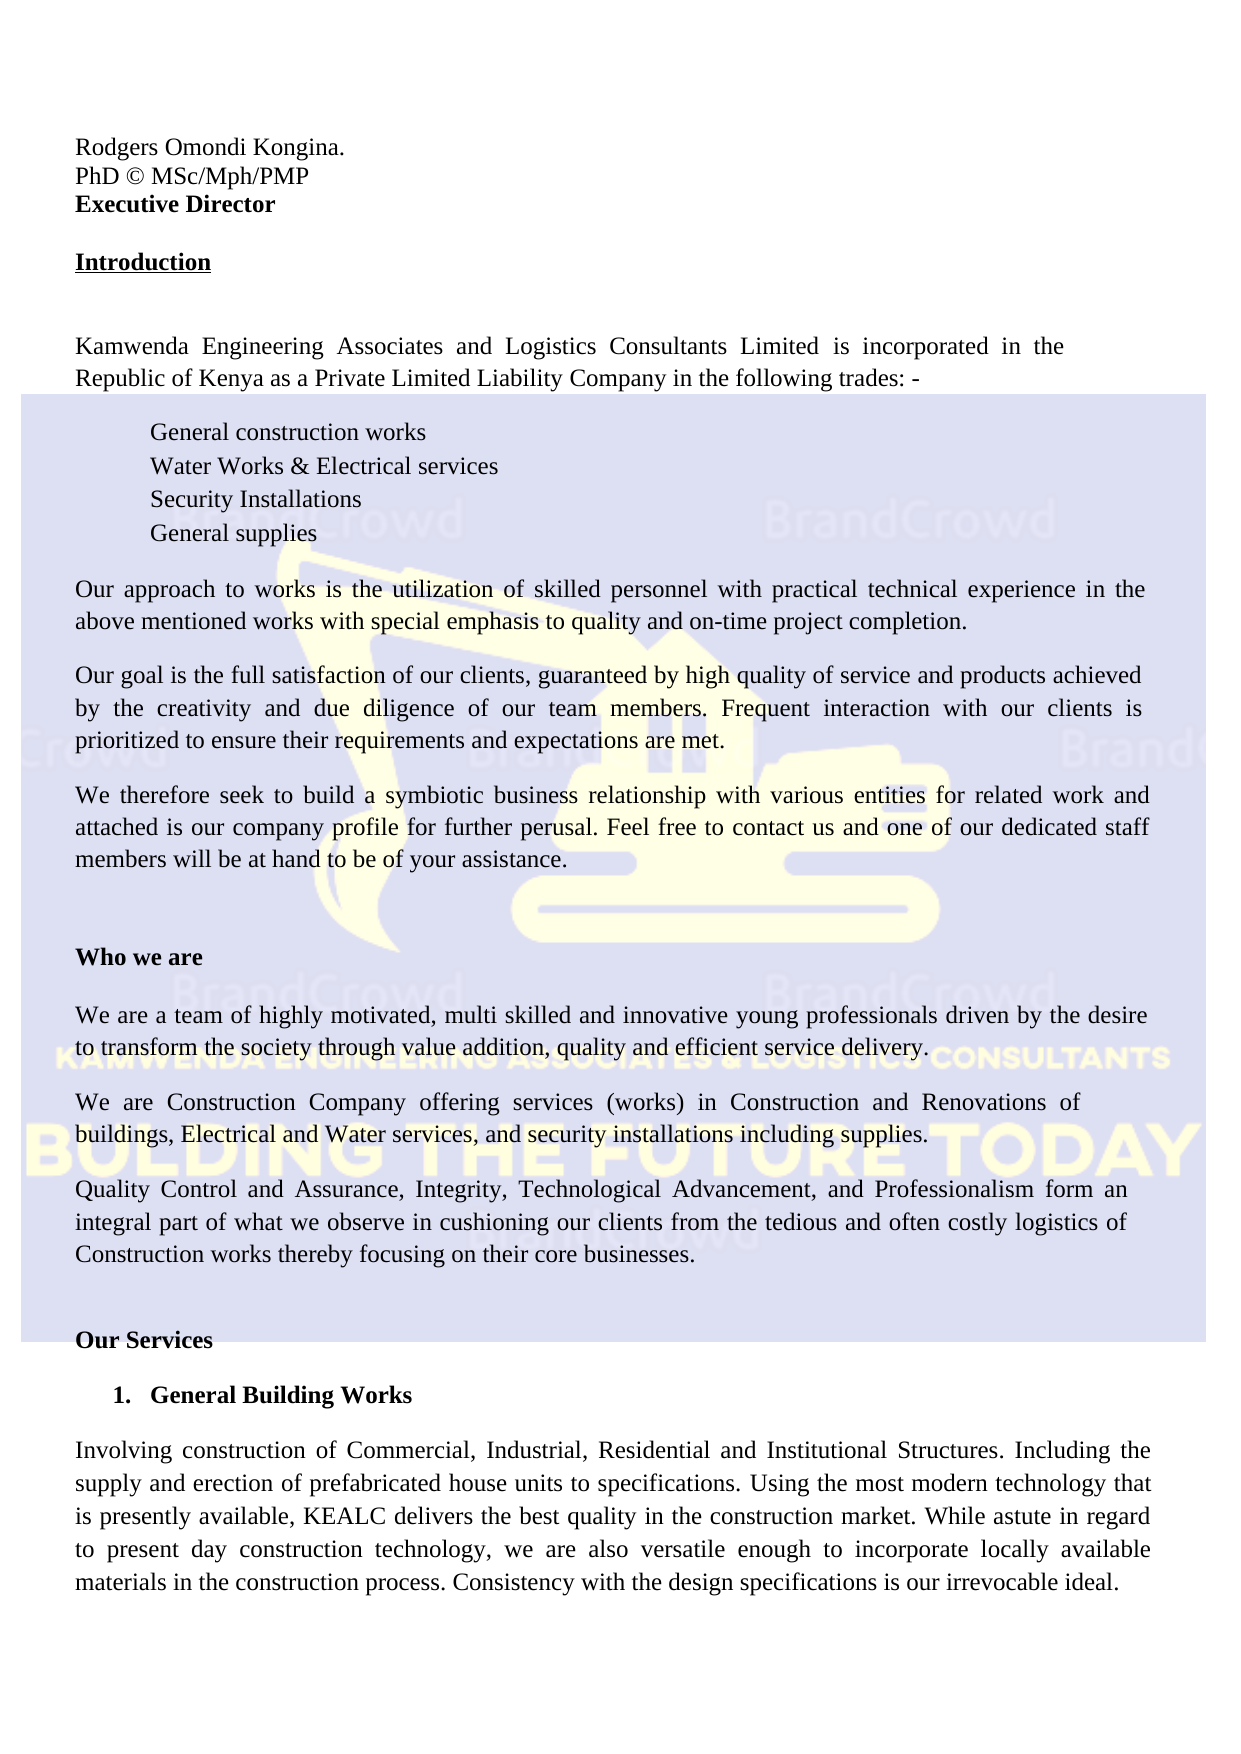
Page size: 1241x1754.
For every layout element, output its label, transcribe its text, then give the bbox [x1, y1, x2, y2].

text We are a team of highly motivated, multi skilled and innovative young professionals driven by the desire to transform the society through value addition, quality and efficient service delivery. [75, 1000, 1150, 1061]
list General supplies [112, 518, 1152, 547]
list General construction works [112, 417, 1152, 446]
list Security Installations [112, 484, 1152, 513]
text Introduction [75, 247, 1152, 276]
text PhD © MSc/Mph/PMP [75, 161, 1152, 189]
text Rodgers Omondi Kongina. [75, 132, 1152, 161]
text Quality Control and Assurance, Integrity, Technological Advancement, and Professionalism form an integral part of what we observe in cushioning our clients from the tedious and often costly logistics of Construction works thereby focusing on their core businesses. [75, 1174, 1129, 1268]
list Water Works & Electrical services [112, 451, 1152, 479]
text Who we are [75, 942, 1152, 970]
text Executive Director [75, 189, 1152, 218]
text Our goal is the full satisfaction of our clients, guaranteed by high quality of service and products achieved by the creativity and due diligence of our team members. Frequent interaction with our clients is prioritized to ensure their requirements and expectations are met. [75, 661, 1144, 754]
text Kamwenda Engineering Associates and Logistics Consultants Limited is incorporated in the Republic of Kenya as a Private Limited Liability Company in the following trades: - [75, 331, 1064, 392]
text We therefore seek to build a symbiotic business relationship with various entities for related work and attached is our company profile for further perusal. Feel free to contact us and one of our dedicated staff members will be at hand to be of your assistance. [75, 780, 1152, 873]
text We are Construction Company offering services (works) in Construction and Renovations of buildings, Electrical and Water services, and security installations including supplies. [75, 1087, 1081, 1148]
list General Building Works [112, 1380, 1152, 1409]
text Our approach to works is the utilization of skilled personnel with practical technical experience in the above mentioned works with special emphasis to quality and on-time project completion. [75, 574, 1148, 635]
text Involving construction of Commercial, Industrial, Residential and Institutional Structures. Including the supply and erection of prefabricated house units to specifications. Using the most modern technology that is presently available, KEALC delivers the best quality in the construction market. While astute in regard to present day construction technology, we are also versatile enough to incorporate locally available materials in the construction process. Consistency with the design specifications is our irrevocable ideal. [75, 1435, 1152, 1596]
text Our Services [75, 1325, 1152, 1354]
